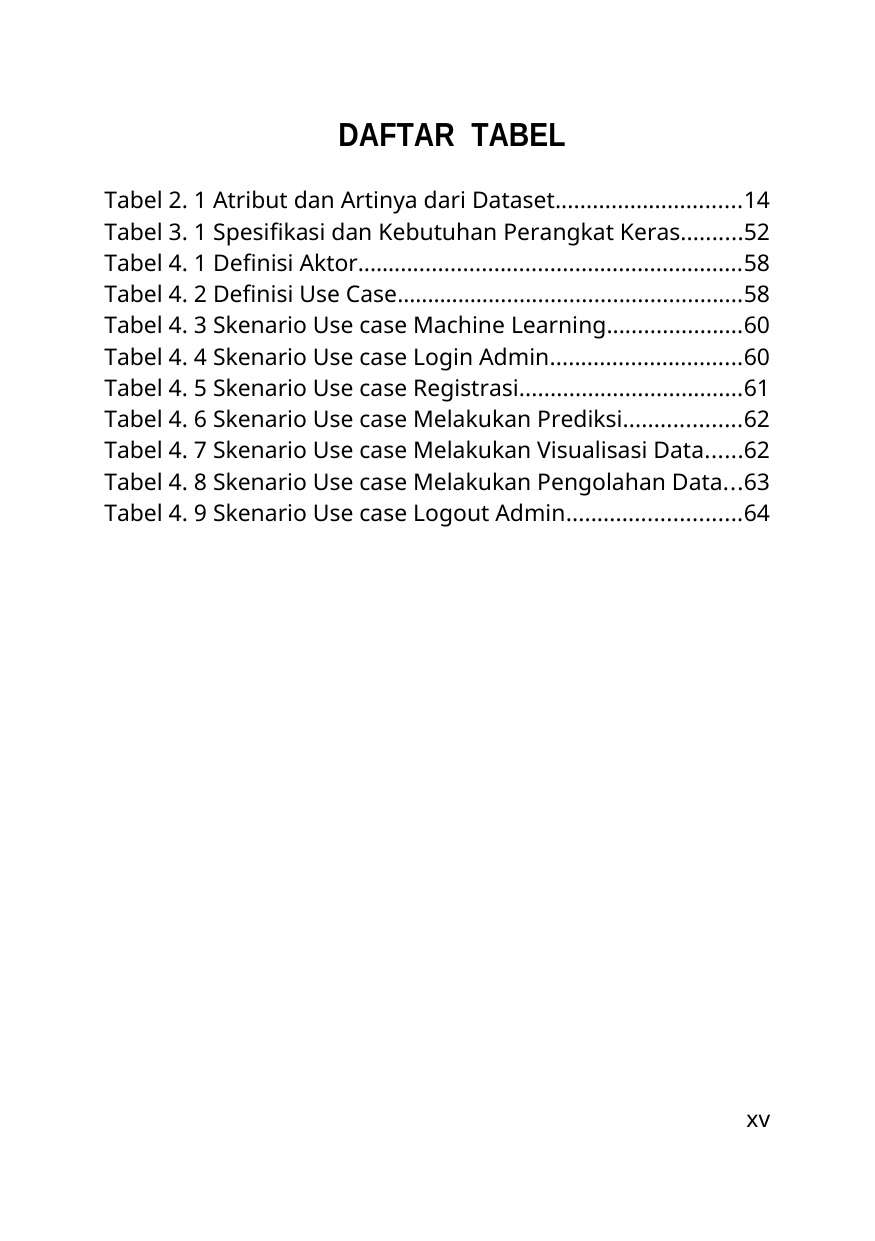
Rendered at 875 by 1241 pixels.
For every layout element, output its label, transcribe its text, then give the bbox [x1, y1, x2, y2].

text Tabel 4. 3 Skenario Use case Machine Learning 60 [104, 309, 770, 341]
text Tabel 4. 6 Skenario Use case Melakukan Prediksi 62 [104, 403, 770, 434]
text Tabel 4. 9 Skenario Use case Logout Admin 64 [104, 497, 770, 528]
text Tabel 4. 2 Definisi Use Case 58 [104, 278, 770, 309]
text Tabel 2. 1 Atribut dan Artinya dari Dataset 14 [104, 184, 770, 216]
subtitle DAFTAR TABEL [231, 114, 673, 153]
text Tabel 4. 8 Skenario Use case Melakukan Pengolahan Data 63 [104, 466, 770, 497]
text Tabel 4. 5 Skenario Use case Registrasi 61 [104, 372, 770, 403]
text Tabel 3. 1 Spesifikasi dan Kebutuhan Perangkat Keras 52 [104, 216, 770, 247]
text Tabel 4. 1 Definisi Aktor 58 [104, 247, 770, 278]
text Tabel 4. 4 Skenario Use case Login Admin 60 [104, 341, 770, 372]
text Tabel 4. 7 Skenario Use case Melakukan Visualisasi Data 62 [104, 434, 770, 466]
